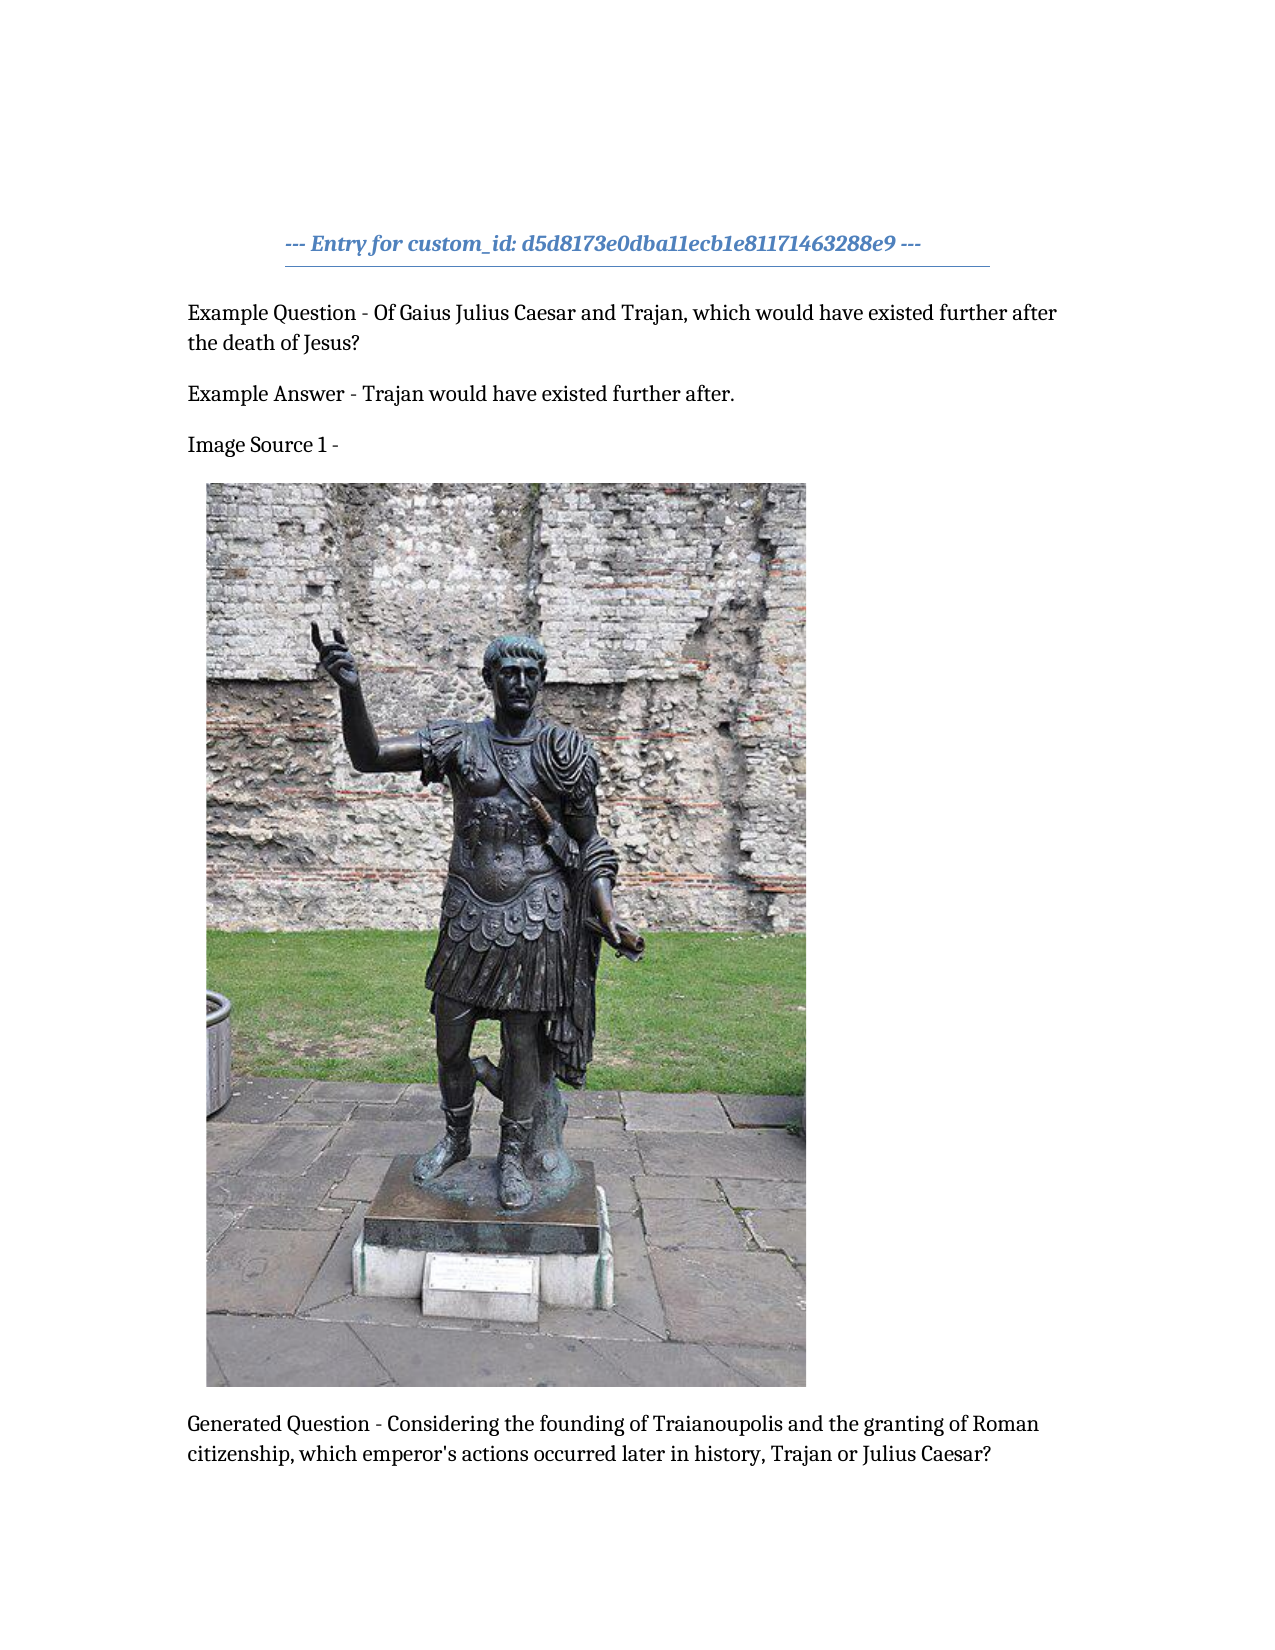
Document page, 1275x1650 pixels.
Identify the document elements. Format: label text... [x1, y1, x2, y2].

text Generated Question - Considering the founding of Traianoupolis and the granting of Roman citizenship, which emperor's actions occurred later in history, Trajan or Julius Caesar? [187, 1411, 1087, 1468]
text --- Entry for custom_id: d5d8173e0dba11ecb1e81171463288e9 --- [285, 231, 990, 266]
text Example Question - Of Gaius Julius Caesar and Trajan, which would have existed further after the death of Jesus? [187, 300, 1087, 357]
text Example Answer - Trajan would have existed further after. [187, 381, 1087, 408]
picture [206, 483, 807, 1387]
text Image Source 1 - [187, 432, 1087, 459]
